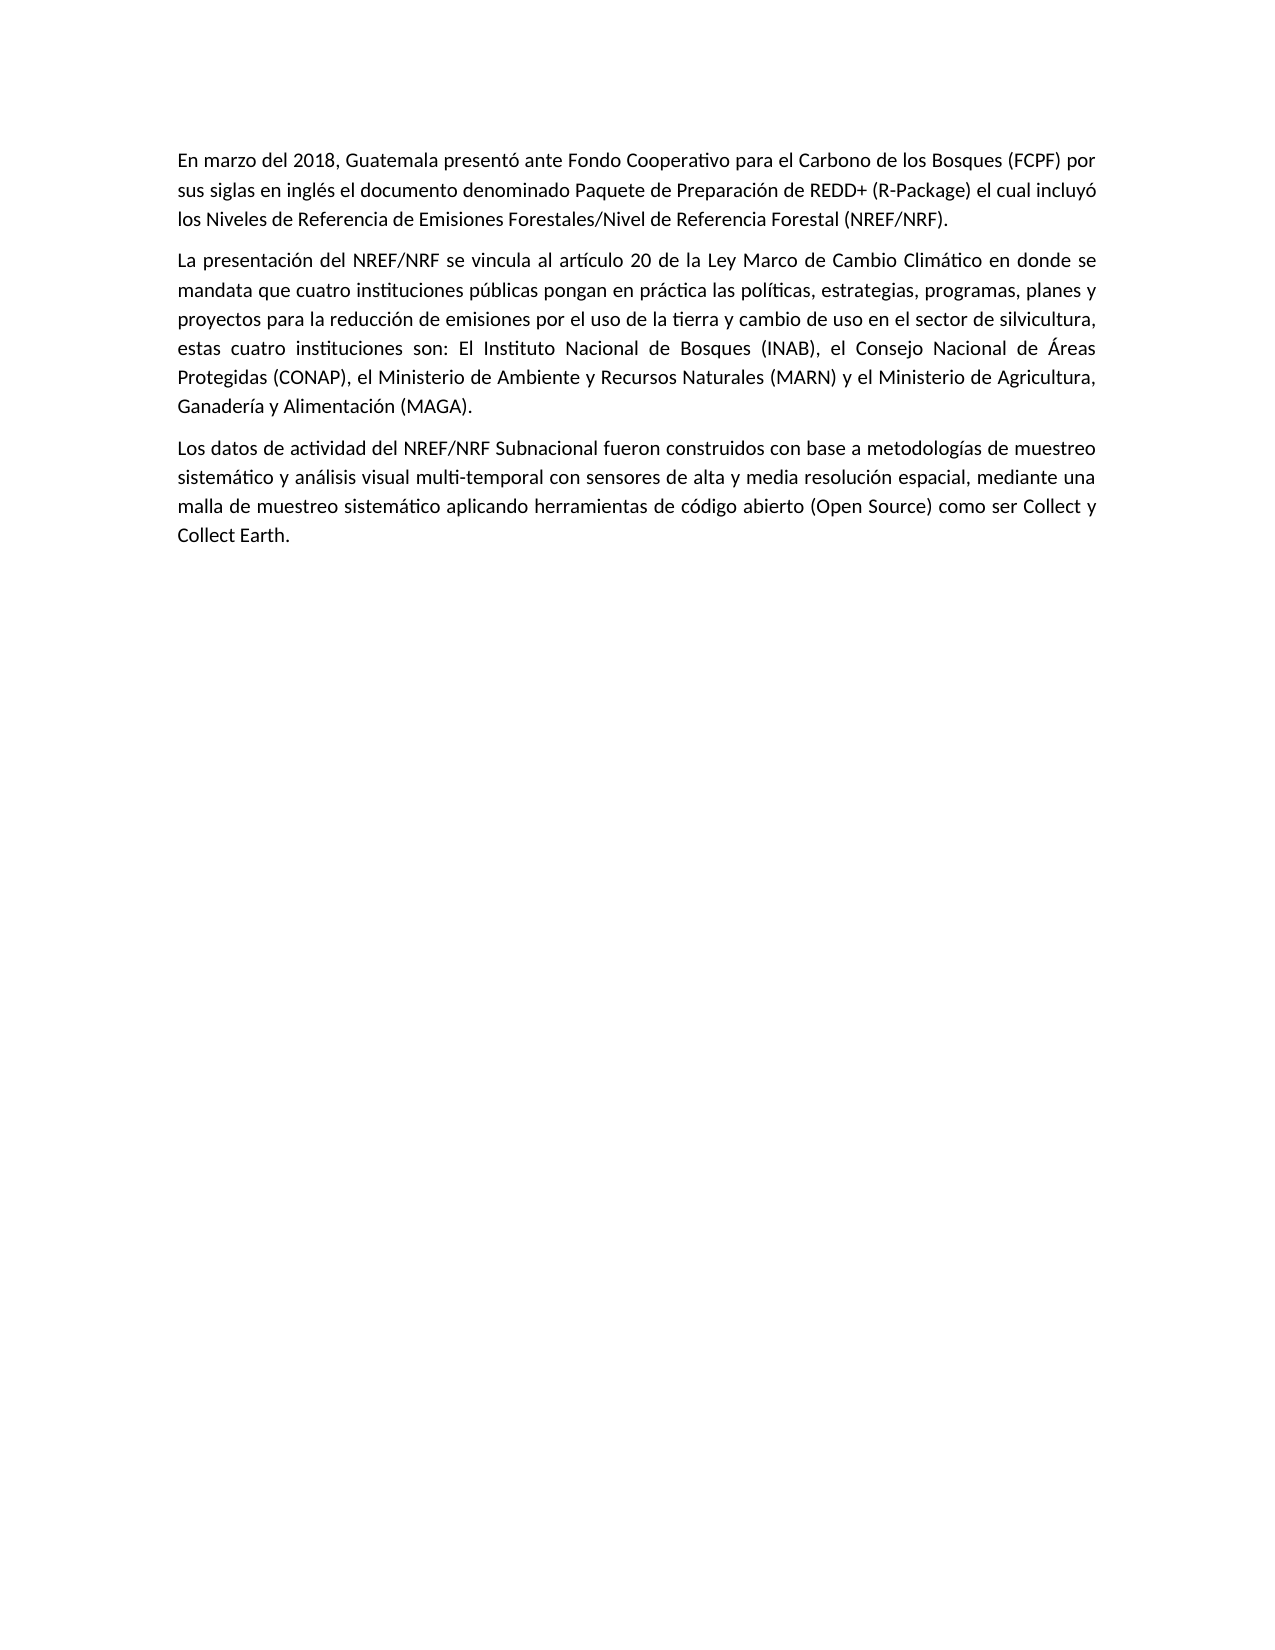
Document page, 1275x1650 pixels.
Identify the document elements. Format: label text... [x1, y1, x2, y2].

text Los datos de actividad del NREF/NRF Subnacional fueron construidos con base a metodologías de muestreo sistemático y análisis visual multi-temporal con sensores de alta y media resolución espacial, mediante una malla de muestreo sistemático aplicando herramientas de código abierto (Open Source) como ser Collect y Collect Earth. [177, 435, 1098, 548]
text La presentación del NREF/NRF se vincula al artículo 20 de la Ley Marco de Cambio Climático en donde se mandata que cuatro instituciones públicas pongan en práctica las políticas, estrategias, programas, planes y proyectos para la reducción de emisiones por el uso de la tierra y cambio de uso en el sector de silvicultura, estas cuatro instituciones son: El Instituto Nacional de Bosques (INAB), el Consejo Nacional de Áreas Protegidas (CONAP), el Ministerio de Ambiente y Recursos Naturales (MARN) y el Ministerio de Agricultura, Ganadería y Alimentación (MAGA). [177, 248, 1098, 419]
text En marzo del 2018, Guatemala presentó ante Fondo Cooperativo para el Carbono de los Bosques (FCPF) por sus siglas en inglés el documento denominado Paquete de Preparación de REDD+ (R-Package) el cual incluyó los Niveles de Referencia de Emisiones Forestales/Nivel de Referencia Forestal (NREF/NRF). [177, 148, 1098, 231]
